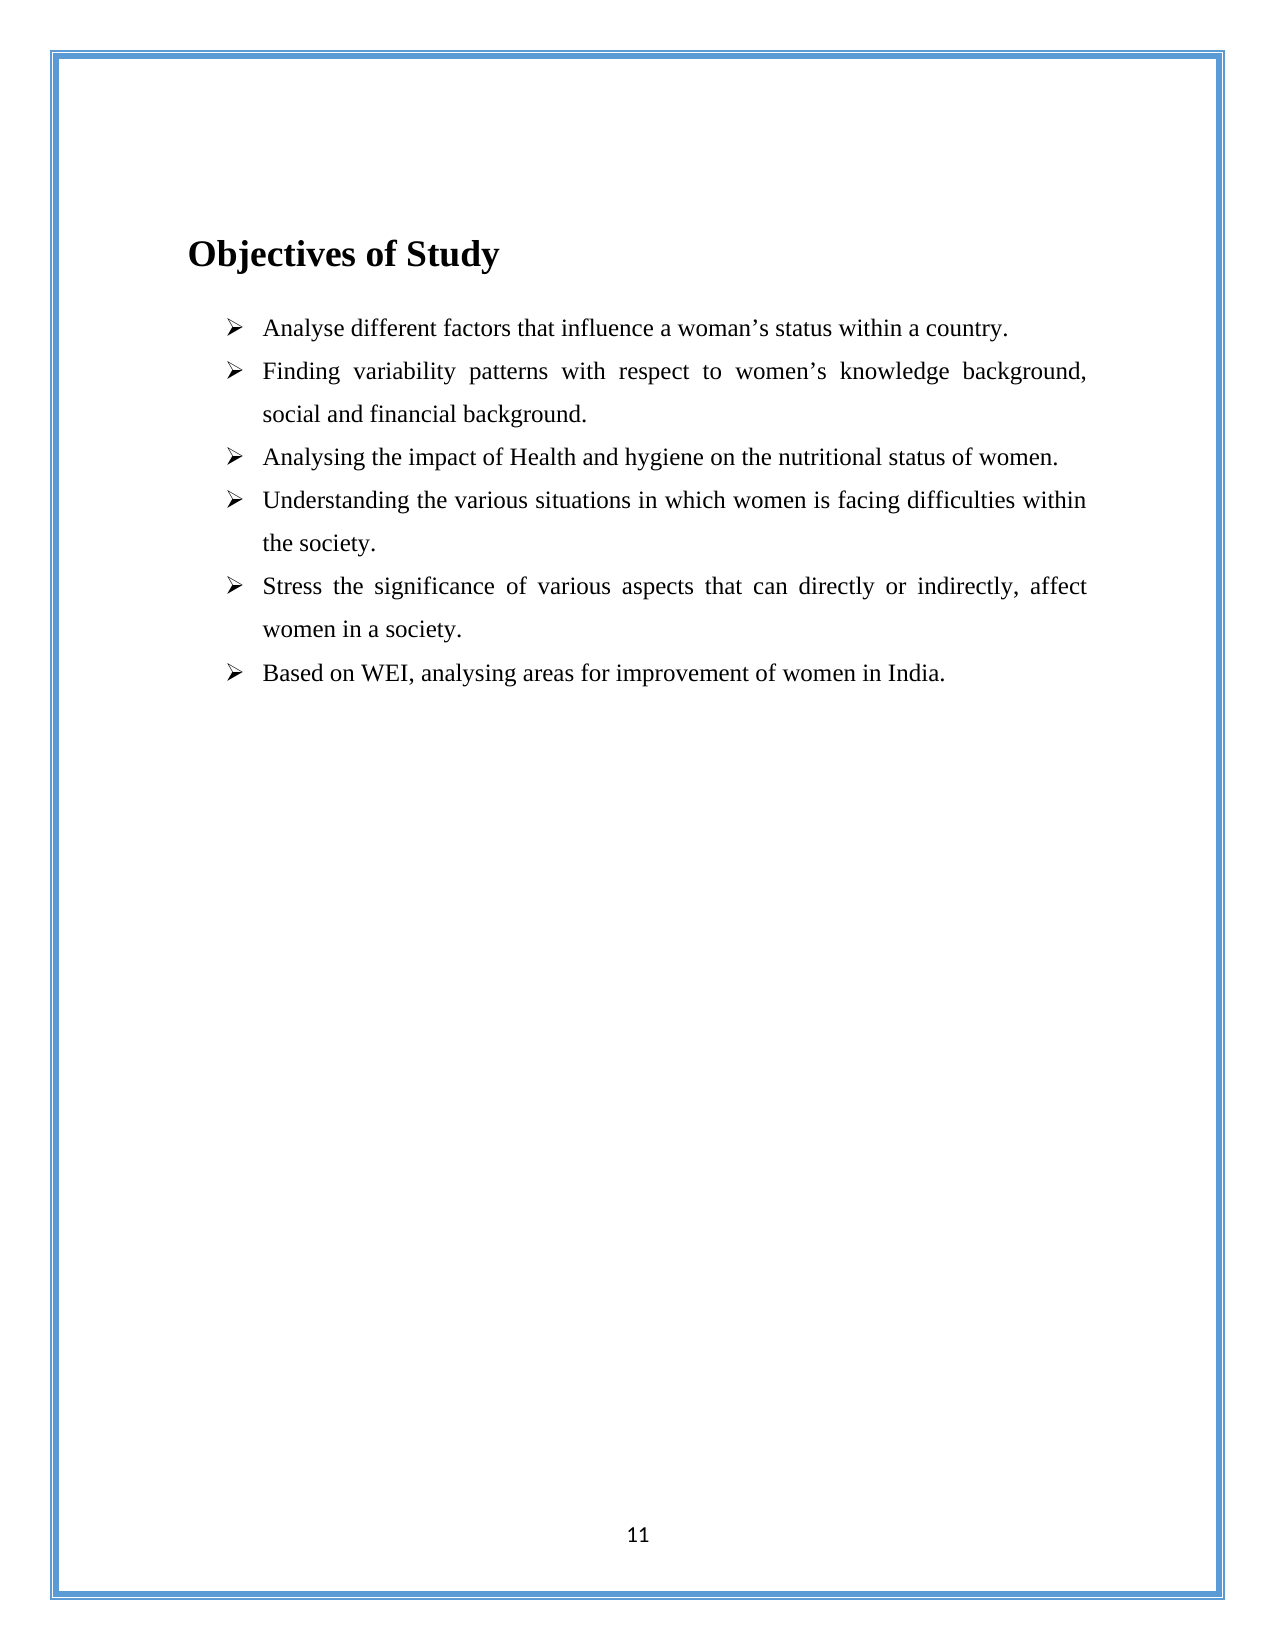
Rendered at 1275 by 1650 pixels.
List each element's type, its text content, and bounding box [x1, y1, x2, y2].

list Analyse different factors that influence a woman’s status within a country. [225, 313, 1087, 341]
list Based on WEI, analysing areas for improvement of women in India. [225, 658, 1087, 686]
list Stress the significance of various aspects that can directly or indirectly, affect women in a society. [225, 571, 1087, 643]
list Analysing the impact of Health and hygiene on the nutritional status of women. [225, 442, 1087, 471]
text Objectives of Study [187, 231, 1087, 274]
list Finding variability patterns with respect to women’s knowledge background, social and financial background. [225, 356, 1087, 428]
list Understanding the various situations in which women is facing difficulties within the society. [225, 485, 1087, 557]
